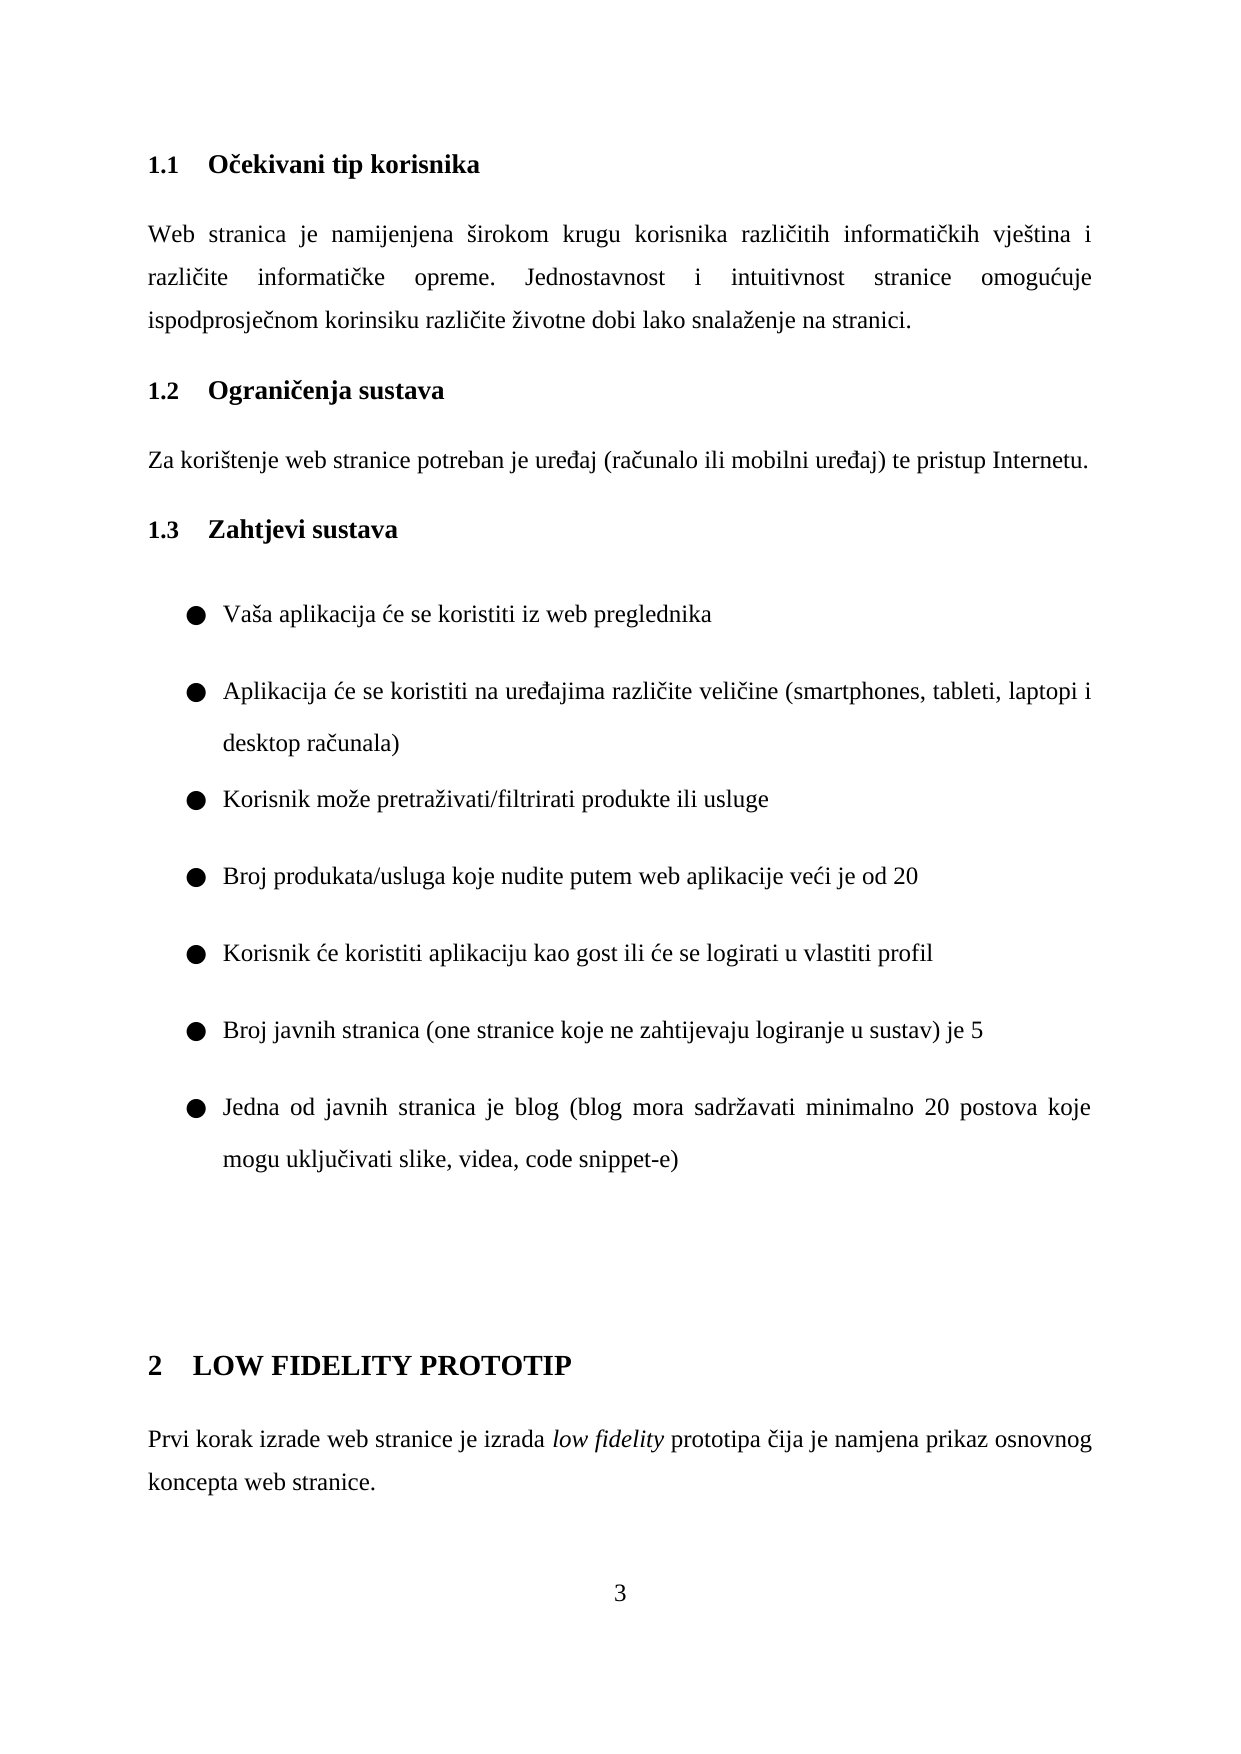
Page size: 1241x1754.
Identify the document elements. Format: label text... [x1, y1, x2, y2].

list Korisnik će koristiti aplikaciju kao gost ili će se logirati u vlastiti profil [185, 924, 1092, 976]
list Aplikacija će se koristiti na uređajima različite veličine (smartphones, tableti, laptopi i desktop računala) [185, 662, 1092, 756]
list Broj javnih stranica (one stranice koje ne zahtijevaju logiranje u sustav) je 5 [185, 1001, 1092, 1053]
list Korisnik može pretraživati/filtrirati produkte ili usluge [185, 771, 1092, 822]
text Web stranica je namijenjena širokom krugu korisnika različitih informatičkih vještina i različite informatičke opreme. Jednostavnost i intuitivnost stranice omogućuje ispodprosječnom korinsiku različite životne dobi lako snalaženje na stranici. [148, 219, 1092, 334]
subtitle Ograničenja sustava [148, 374, 1092, 405]
list Broj produkata/usluga koje nudite putem web aplikacije veći je od 20 [185, 848, 1092, 899]
text Za korištenje web stranice potreban je uređaj (računalo ili mobilni uređaj) te pristup Internetu. [148, 445, 1092, 474]
subtitle Zahtjevi sustava [148, 513, 1092, 545]
subtitle LOW FIDELITY PROTOTIP [148, 1348, 1092, 1382]
list Vaša aplikacija će se koristiti iz web preglednika [185, 585, 1092, 636]
text Prvi korak izrade web stranice je izrada low fidelity prototipa čija je namjena prikaz osnovnog koncepta web stranice. [148, 1424, 1092, 1496]
subtitle Očekivani tip korisnika [148, 148, 1092, 179]
list Jedna od javnih stranica je blog (blog mora sadržavati minimalno 20 postova koje mogu uključivati slike, videa, code snippet-e) [185, 1078, 1092, 1173]
